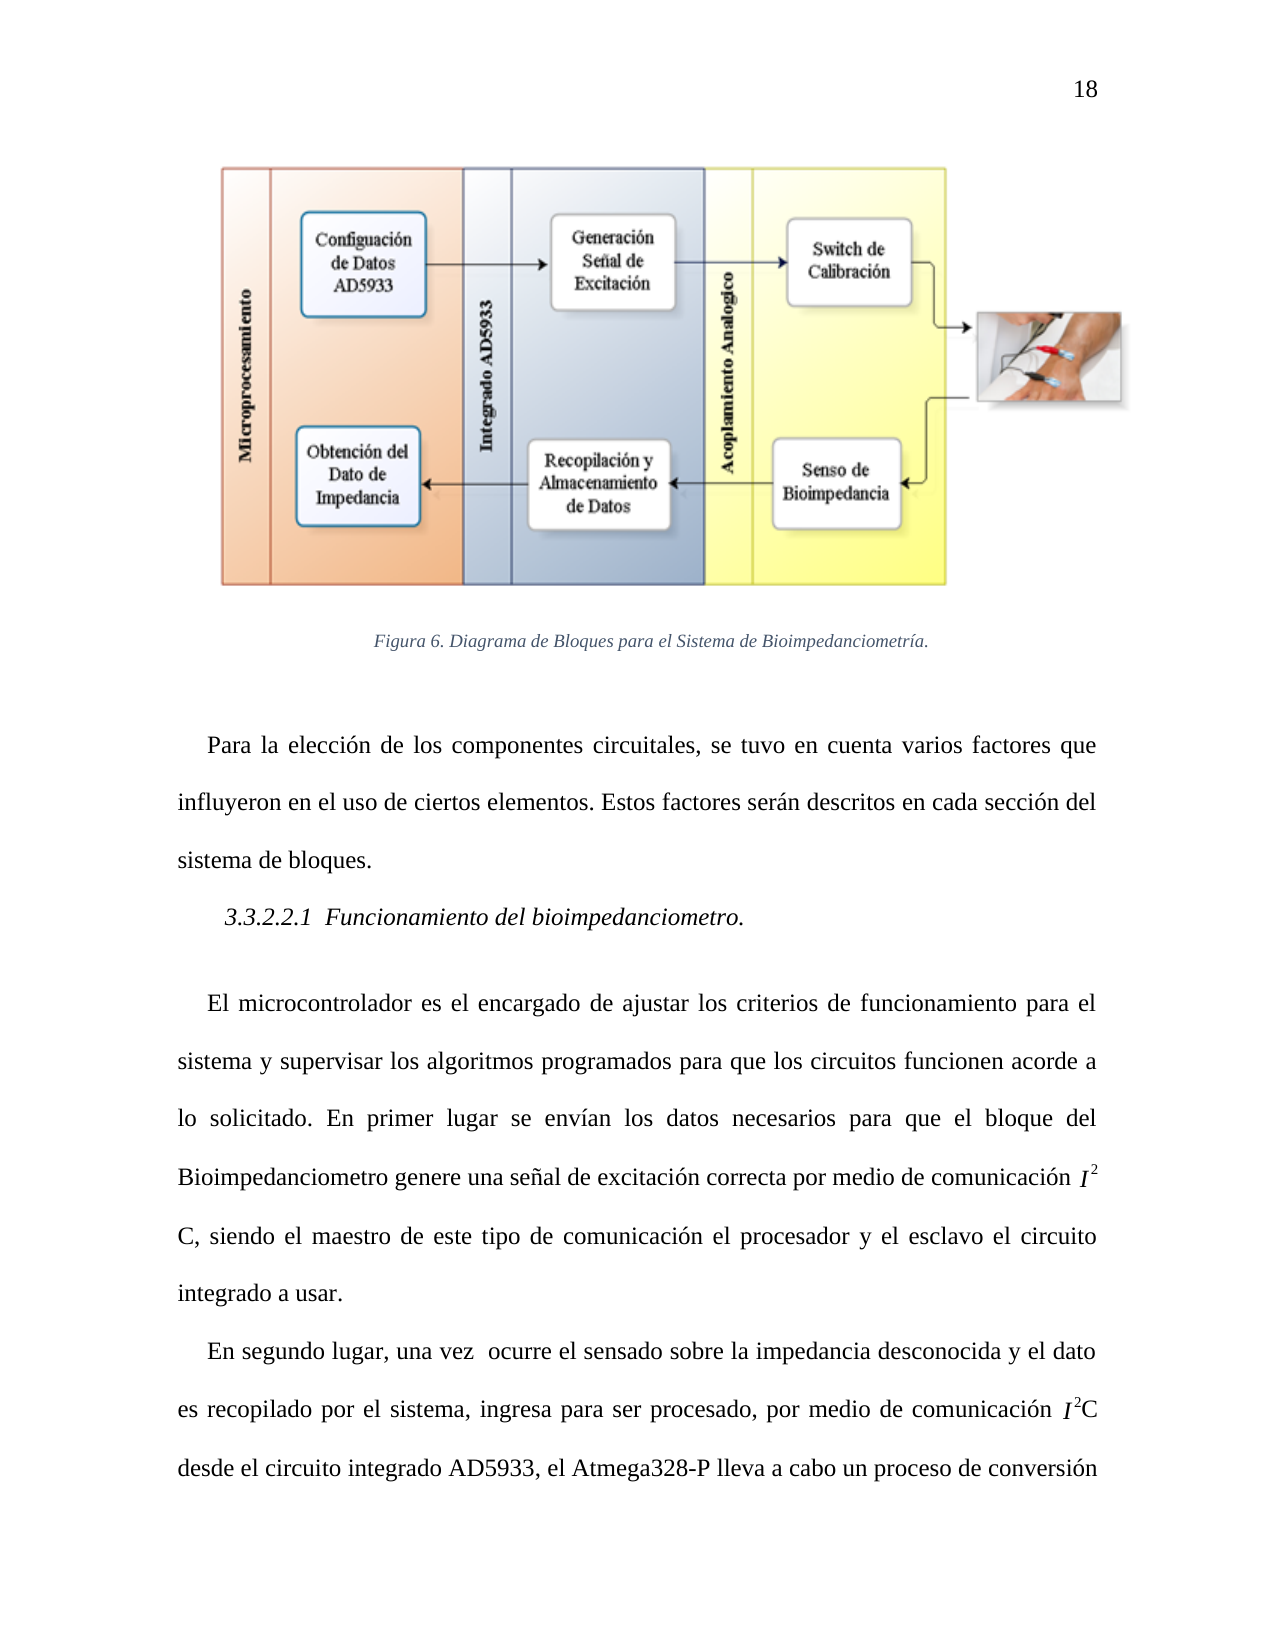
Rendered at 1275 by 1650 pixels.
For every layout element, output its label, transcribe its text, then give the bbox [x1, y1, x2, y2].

text El microcontrolador es el encargado de ajustar los criterios de funcionamiento para el sistema y supervisar los algoritmos programados para que los circuitos funcionen acorde a lo solicitado. En primer lugar se envían los datos necesarios para que el bloque del Bioimpedanciometro genere una señal de excitación correcta por medio de comunicación C, siendo el maestro de este tipo de comunicación el procesador y el esclavo el circuito integrado a usar. [177, 988, 1098, 1307]
subtitle Funcionamiento del bioimpedanciometro. [177, 902, 1098, 931]
text Para la elección de los componentes circuitales, se tuvo en cuenta varios factores que influyeron en el uso de ciertos elementos. Estos factores serán descritos en cada sección del sistema de bloques. [177, 730, 1098, 873]
picture [206, 147, 1140, 601]
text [177, 1336, 1098, 1482]
text Figura 6. Diagrama de Bloques para el Sistema de Bioimpedanciometría. [177, 630, 1098, 651]
